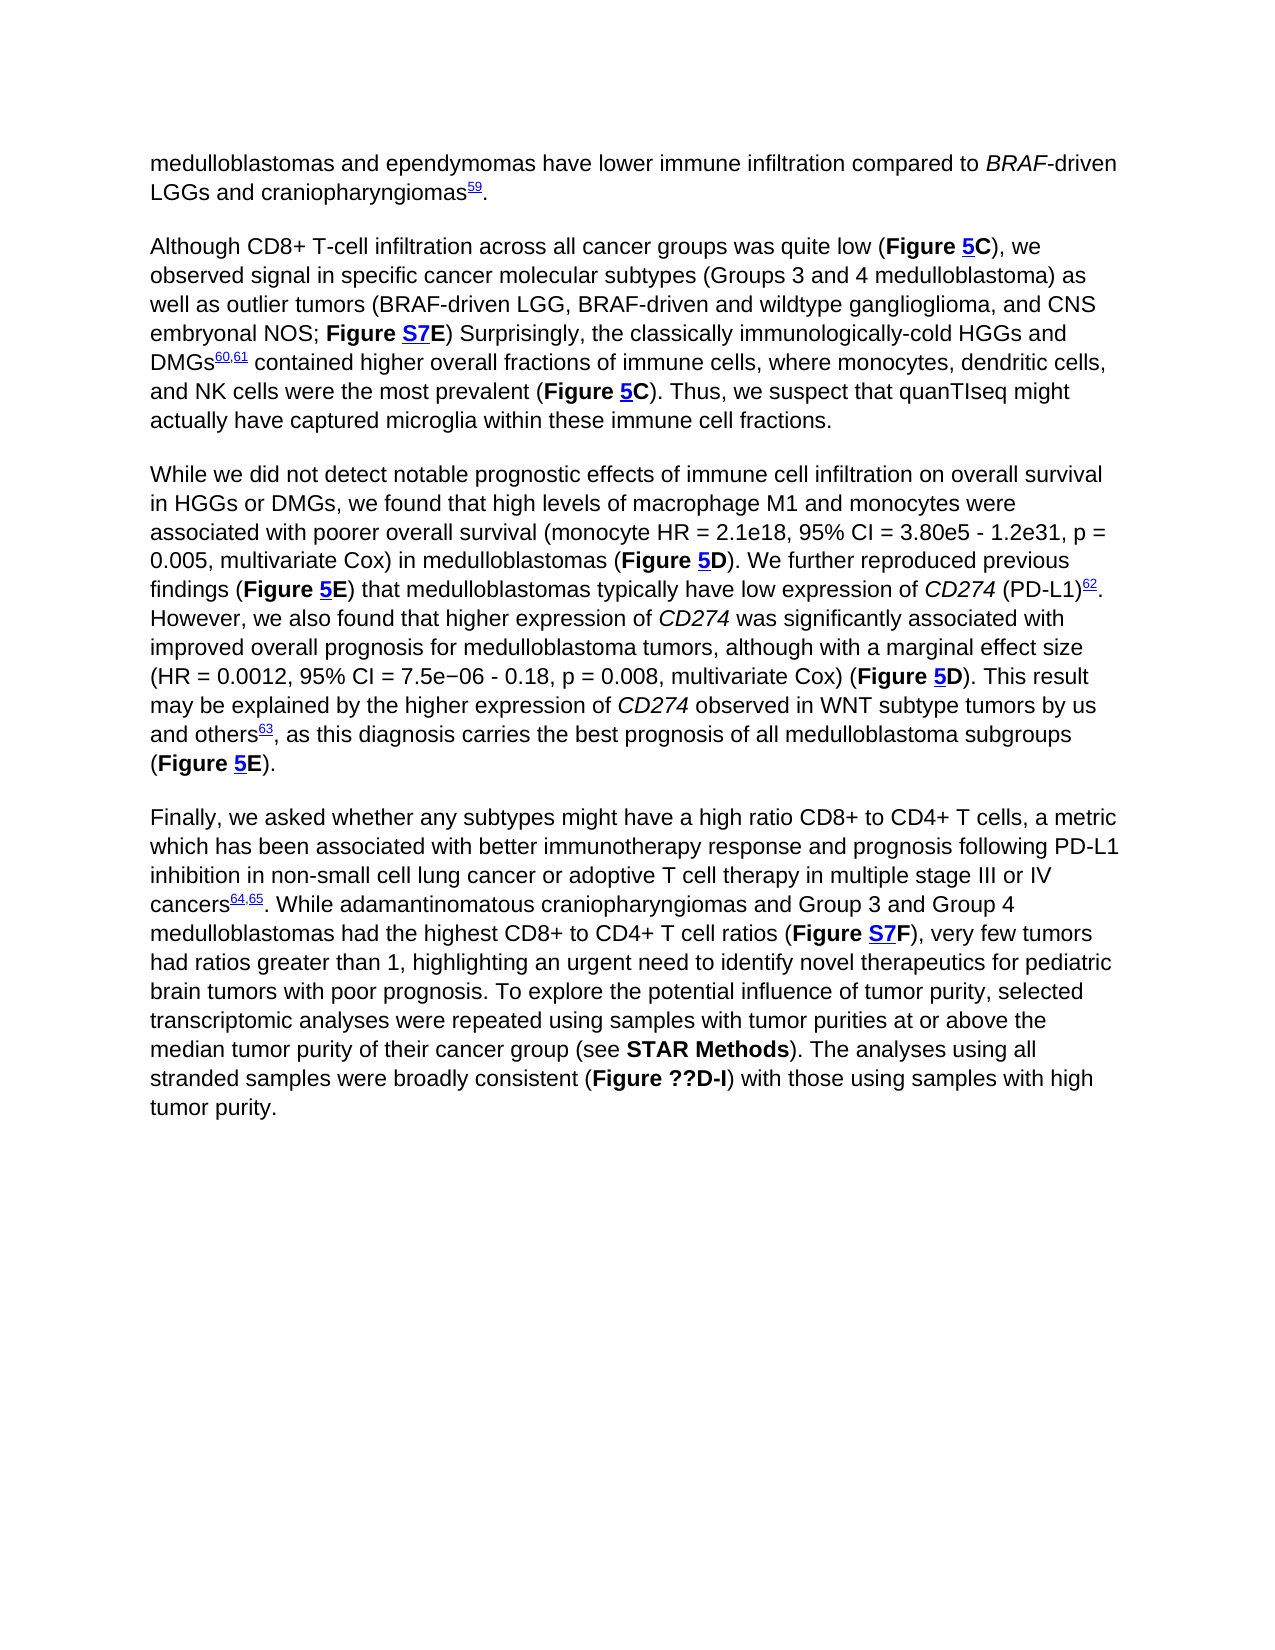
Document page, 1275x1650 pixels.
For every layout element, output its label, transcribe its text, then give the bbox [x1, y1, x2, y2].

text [150, 150, 1125, 205]
text Although CD8+ T-cell infiltration across all cancer groups was quite low (Figure 5C), we observed signal in specific cancer molecular subtypes (Groups 3 and 4 medulloblastoma) as well as outlier tumors (BRAF-driven LGG, BRAF-driven and wildtype ganglioglioma, and CNS embryonal NOS; Figure S7E) Surprisingly, the classically immunologically-cold HGGs and DMGs60,61 contained higher overall fractions of immune cells, where monocytes, dendritic cells, and NK cells were the most prevalent (Figure 5C). Thus, we suspect that quanTIseq might actually have captured microglia within these immune cell fractions. [150, 233, 1125, 433]
text Finally, we asked whether any subtypes might have a high ratio CD8+ to CD4+ T cells, a metric which has been associated with better immunotherapy response and prognosis following PD-L1 inhibition in non-small cell lung cancer or adoptive T cell therapy in multiple stage III or IV cancers64,65. While adamantinomatous craniopharyngiomas and Group 3 and Group 4 medulloblastomas had the highest CD8+ to CD4+ T cell ratios (Figure S7F), very few tumors had ratios greater than 1, highlighting an urgent need to identify novel therapeutics for pediatric brain tumors with poor prognosis. To explore the potential influence of tumor purity, selected transcriptomic analyses were repeated using samples with tumor purities at or above the median tumor purity of their cancer group (see STAR Methods). The analyses using all stranded samples were broadly consistent (Figure ??D-I) with those using samples with high tumor purity. [150, 804, 1125, 1120]
text While we did not detect notable prognostic effects of immune cell infiltration on overall survival in HGGs or DMGs, we found that high levels of macrophage M1 and monocytes were associated with poorer overall survival (monocyte HR = 2.1e18, 95% CI = 3.80e5 - 1.2e31, p = 0.005, multivariate Cox) in medulloblastomas (Figure 5D). We further reproduced previous findings (Figure 5E) that medulloblastomas typically have low expression of CD274 (PD-L1)62. However, we also found that higher expression of CD274 was significantly associated with improved overall prognosis for medulloblastoma tumors, although with a marginal effect size (HR = 0.0012, 95% CI = 7.5e−06 - 0.18, p = 0.008, multivariate Cox) (Figure 5D). This result may be explained by the higher expression of CD274 observed in WNT subtype tumors by us and others63, as this diagnosis carries the best prognosis of all medulloblastoma subgroups (Figure 5E). [150, 461, 1125, 777]
